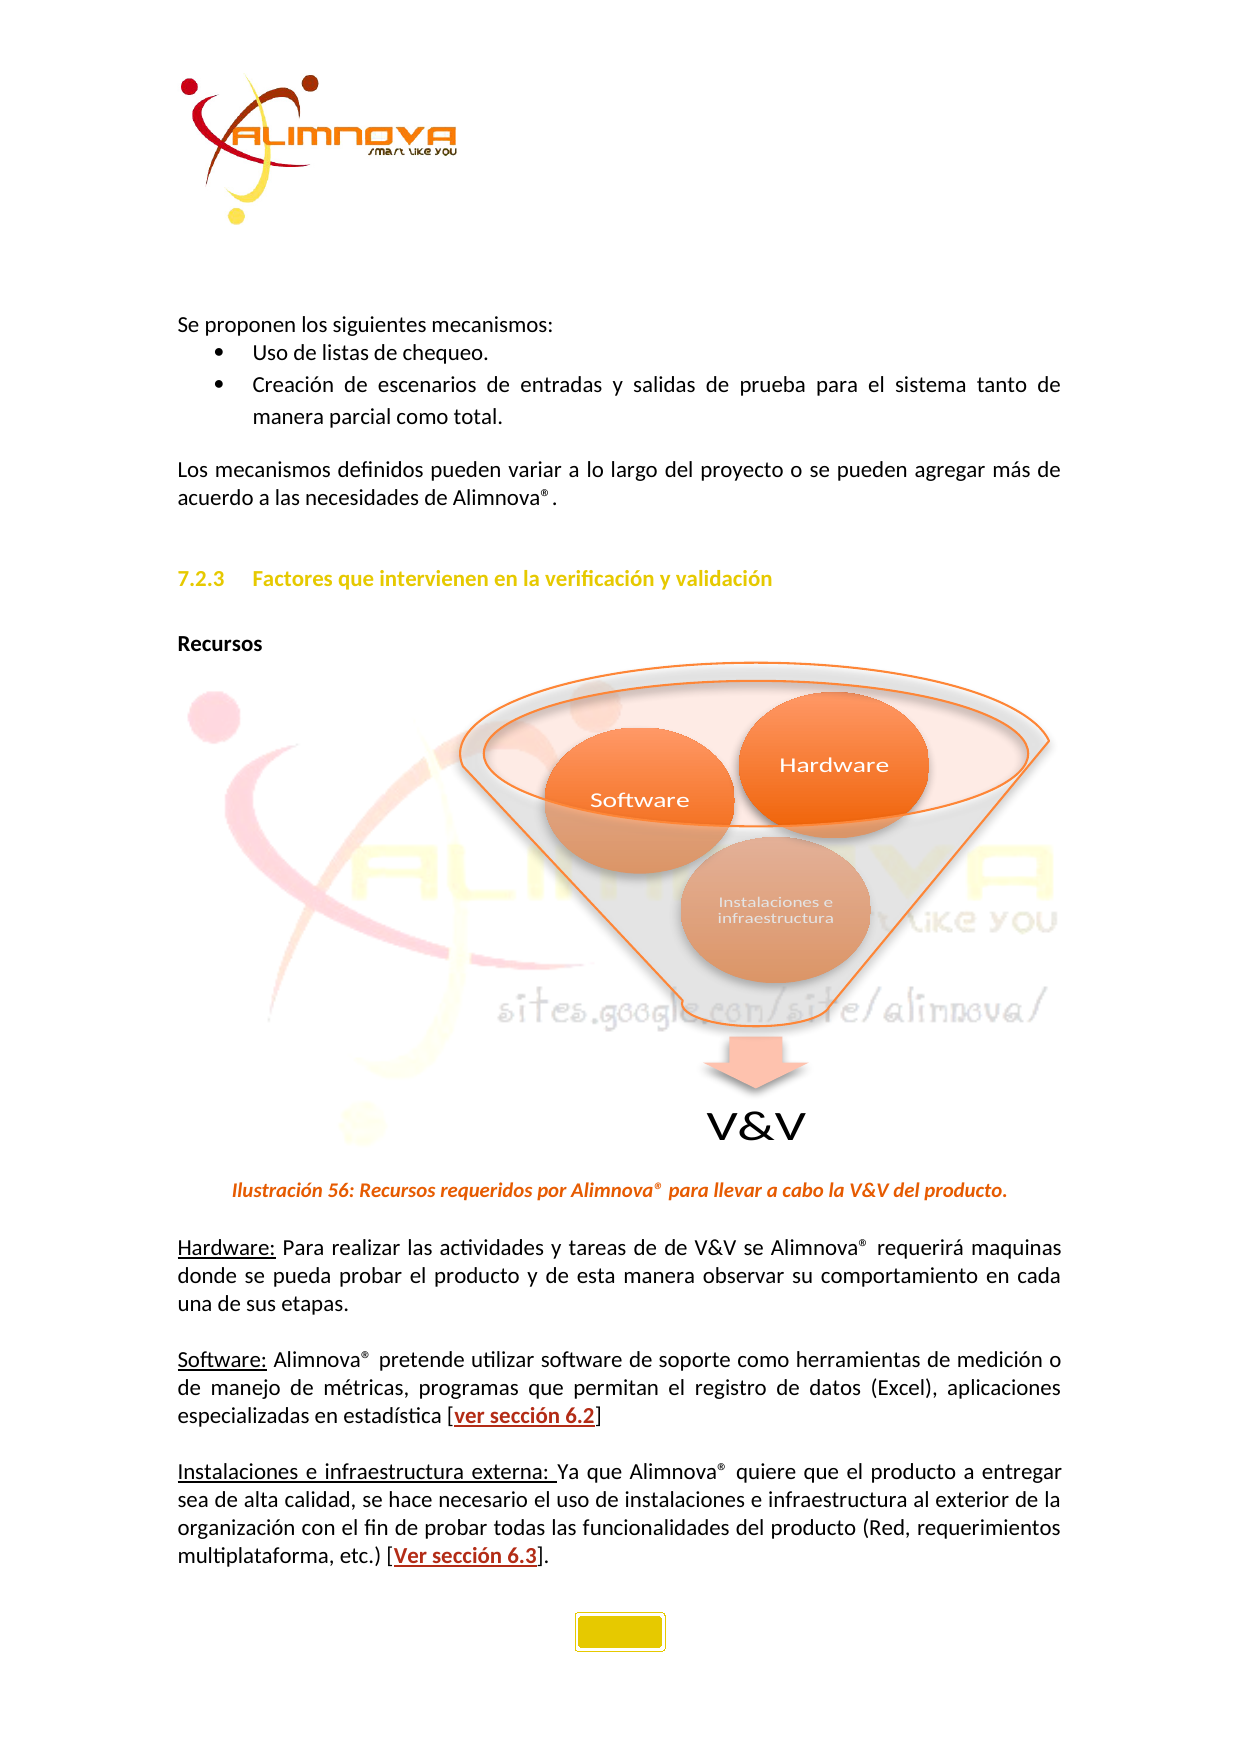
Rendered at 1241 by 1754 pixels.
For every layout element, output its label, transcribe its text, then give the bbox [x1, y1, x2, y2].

list Creación de escenarios de entradas y salidas de prueba para el sistema tanto de manera parcial como total. [215, 370, 1063, 430]
list Uso de listas de chequeo. [215, 338, 1063, 366]
text Hardware: Para realizar las actividades y tareas de de V&V se Alimnova® requerirá maquinas donde se pueda probar el producto y de esta manera observar su comportamiento en cada una de sus etapas. [177, 1233, 1063, 1317]
text Los mecanismos definidos pueden variar a lo largo del proyecto o se pueden agregar más de acuerdo a las necesidades de Alimnova®. [177, 455, 1063, 511]
subtitle Factores que intervienen en la verificación y validación [177, 564, 1063, 592]
text Software: Alimnova® pretende utilizar software de soporte como herramientas de medición o de manejo de métricas, programas que permitan el registro de datos (Excel), aplicaciones especializadas en estadística [ver sección 6.2] [177, 1345, 1063, 1429]
text Instalaciones e infraestructura externa: Ya que Alimnova® quiere que el producto a entregar sea de alta calidad, se hace necesario el uso de instalaciones e infraestructura al exterior de la organización con el fin de probar todas las funcionalidades del producto (Red, requerimientos multiplataforma, etc.) [Ver sección 6.3]. [177, 1457, 1063, 1569]
picture [177, 73, 458, 226]
text Recursos [177, 629, 1063, 657]
text Se proponen los siguientes mecanismos: [177, 310, 1063, 338]
